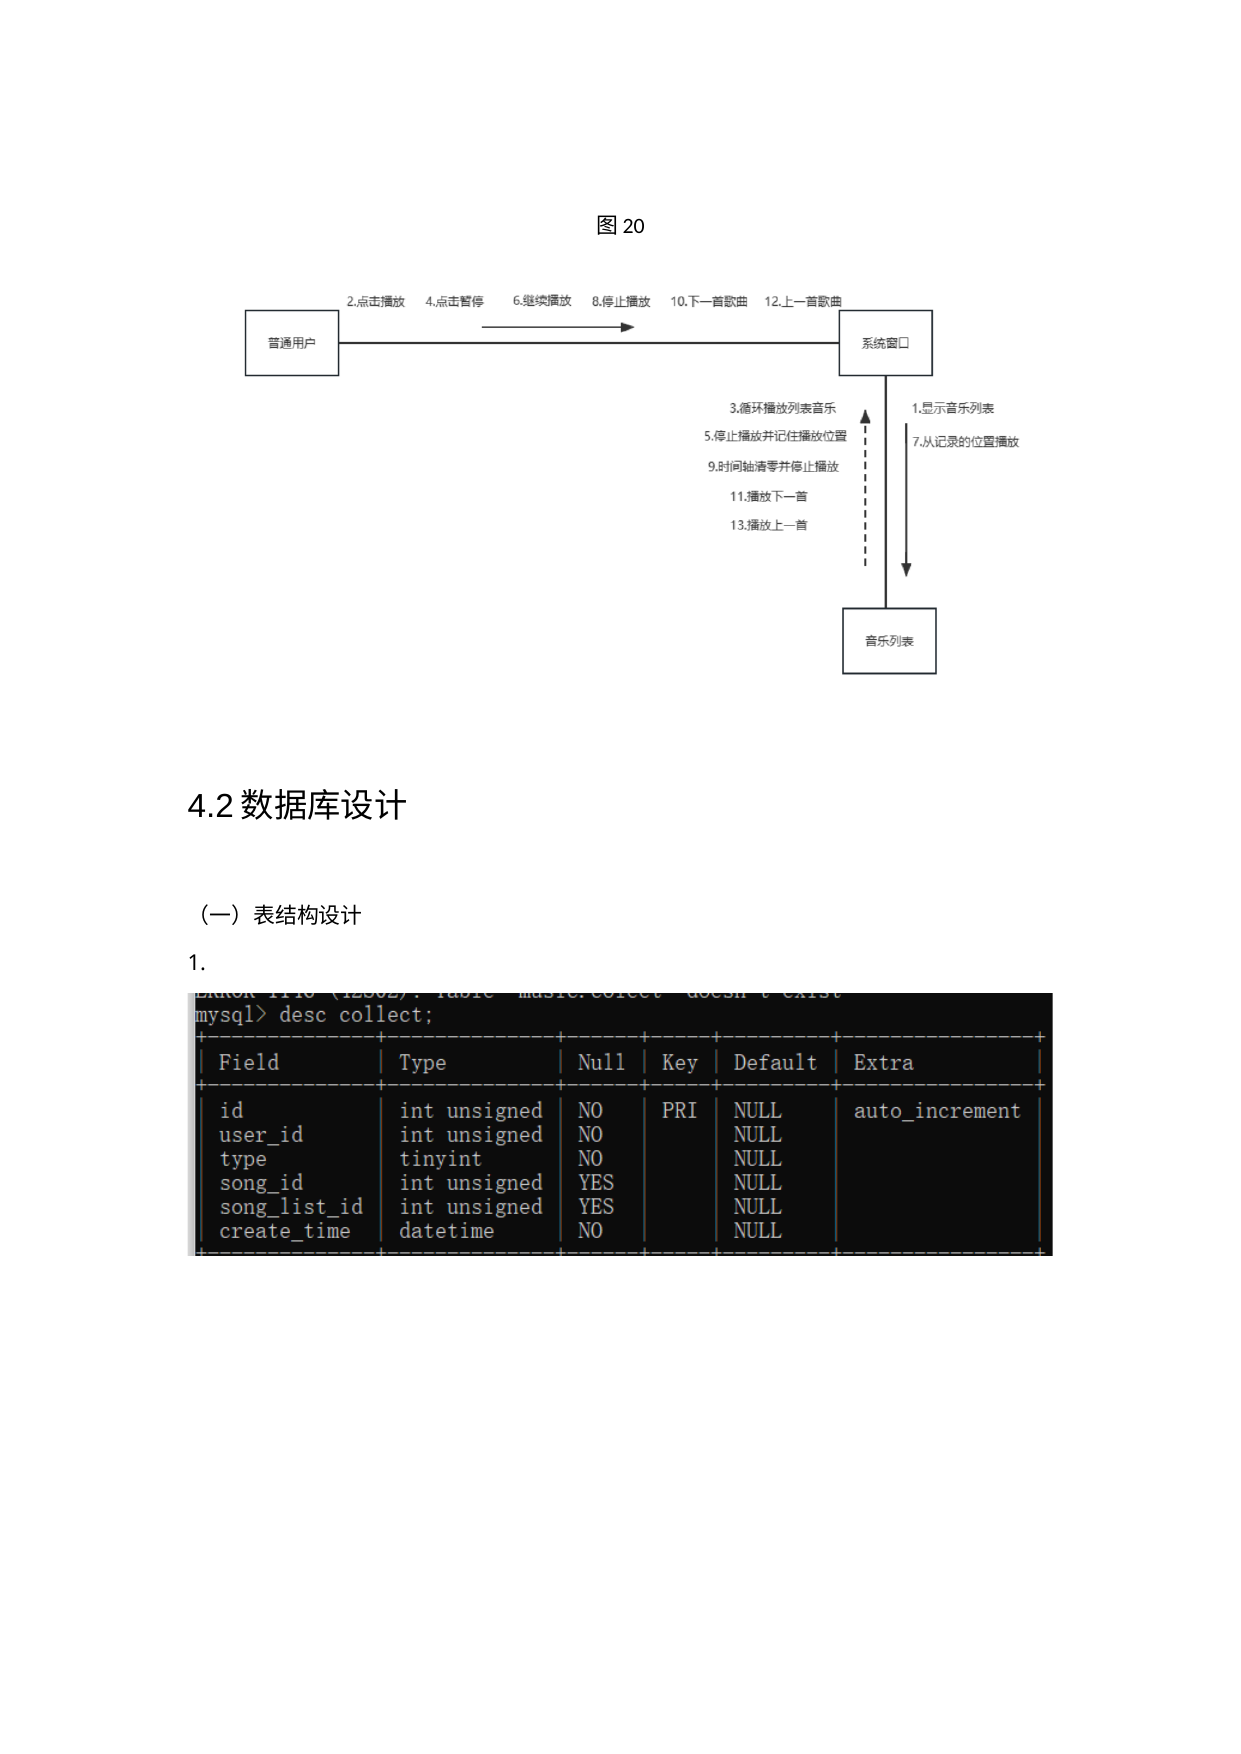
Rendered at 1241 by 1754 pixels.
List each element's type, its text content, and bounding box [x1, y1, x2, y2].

picture [187, 256, 1052, 724]
subtitle 4.2数据库设计 [187, 771, 1053, 836]
list 图20 [187, 208, 1053, 240]
picture [187, 993, 1053, 1256]
list （一）表结构设计 [187, 897, 1053, 930]
list 1. [187, 946, 1053, 978]
